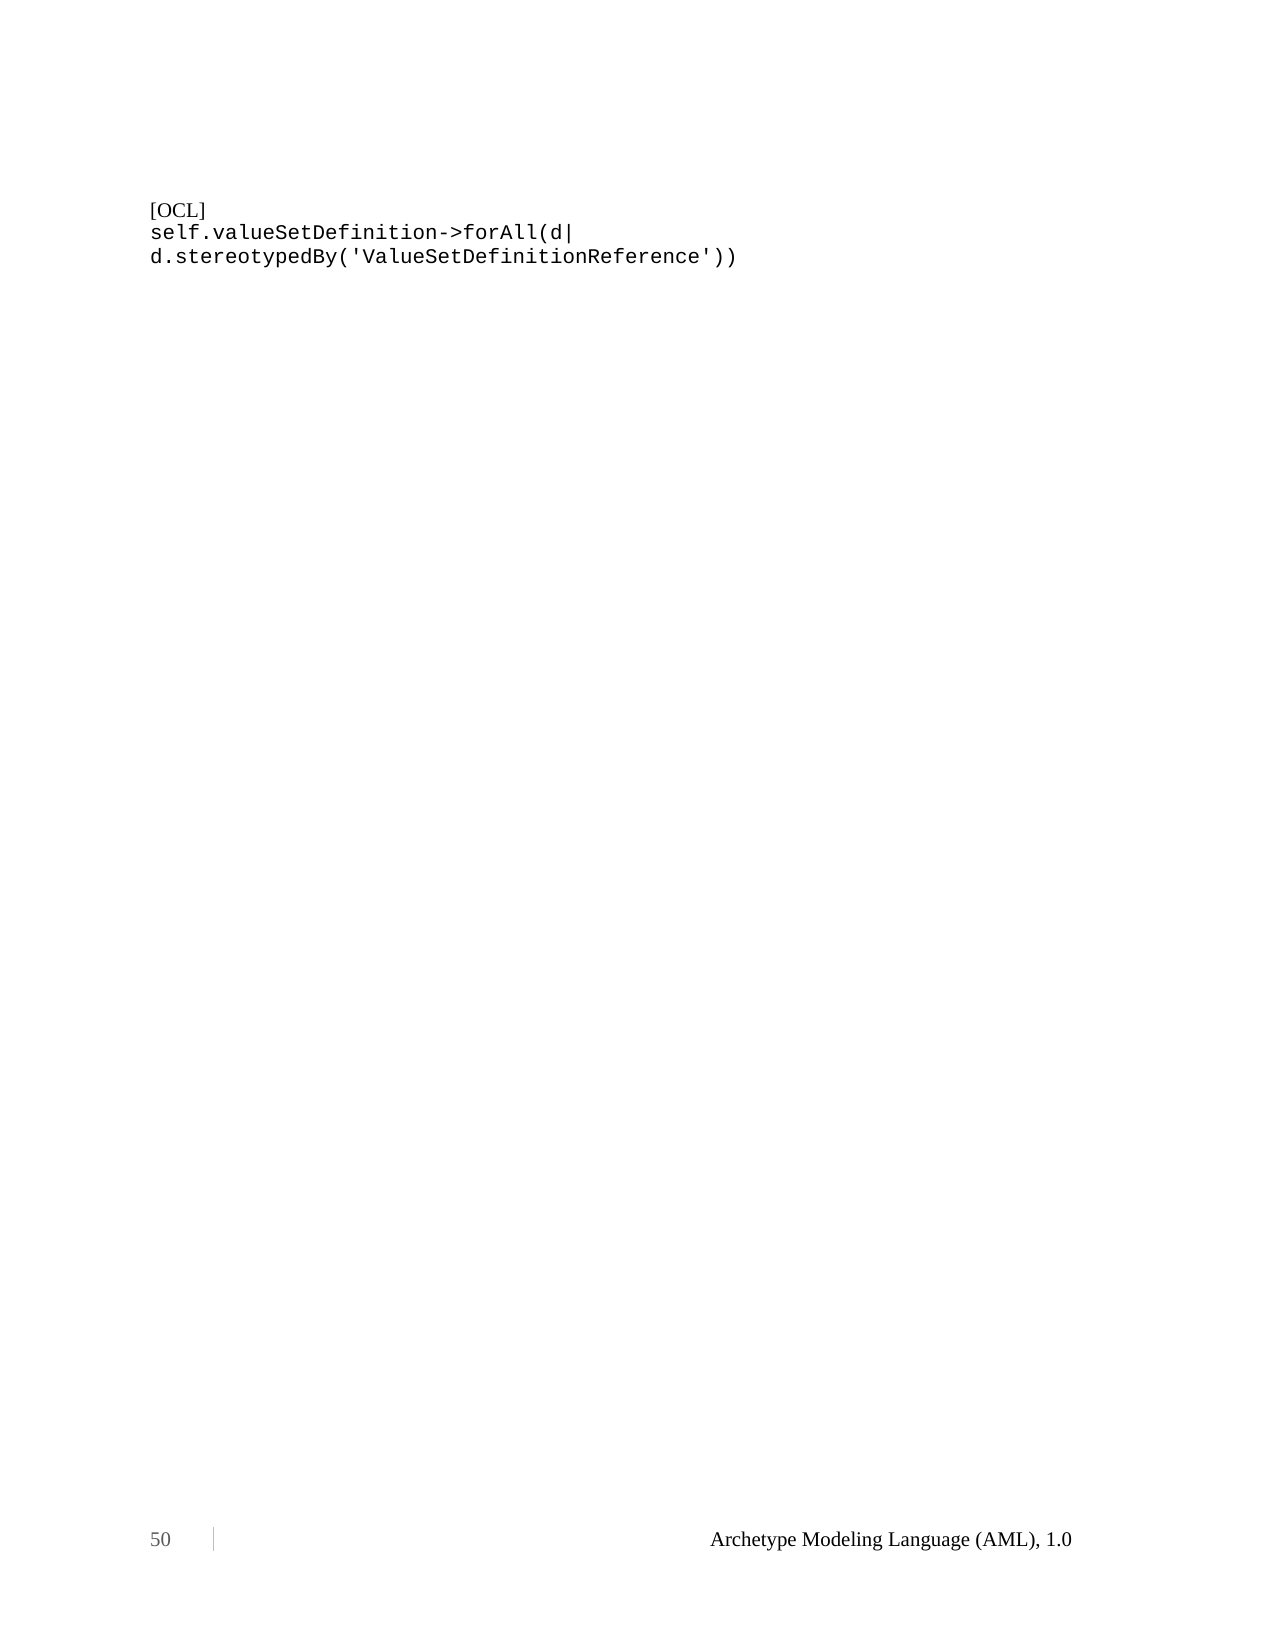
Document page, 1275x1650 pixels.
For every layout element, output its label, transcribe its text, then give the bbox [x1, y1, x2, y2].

text [OCL] [150, 198, 1125, 222]
text self.valueSetDefinition->forAll(d|d.stereotypedBy('ValueSetDefinitionReference')) [150, 222, 1125, 269]
